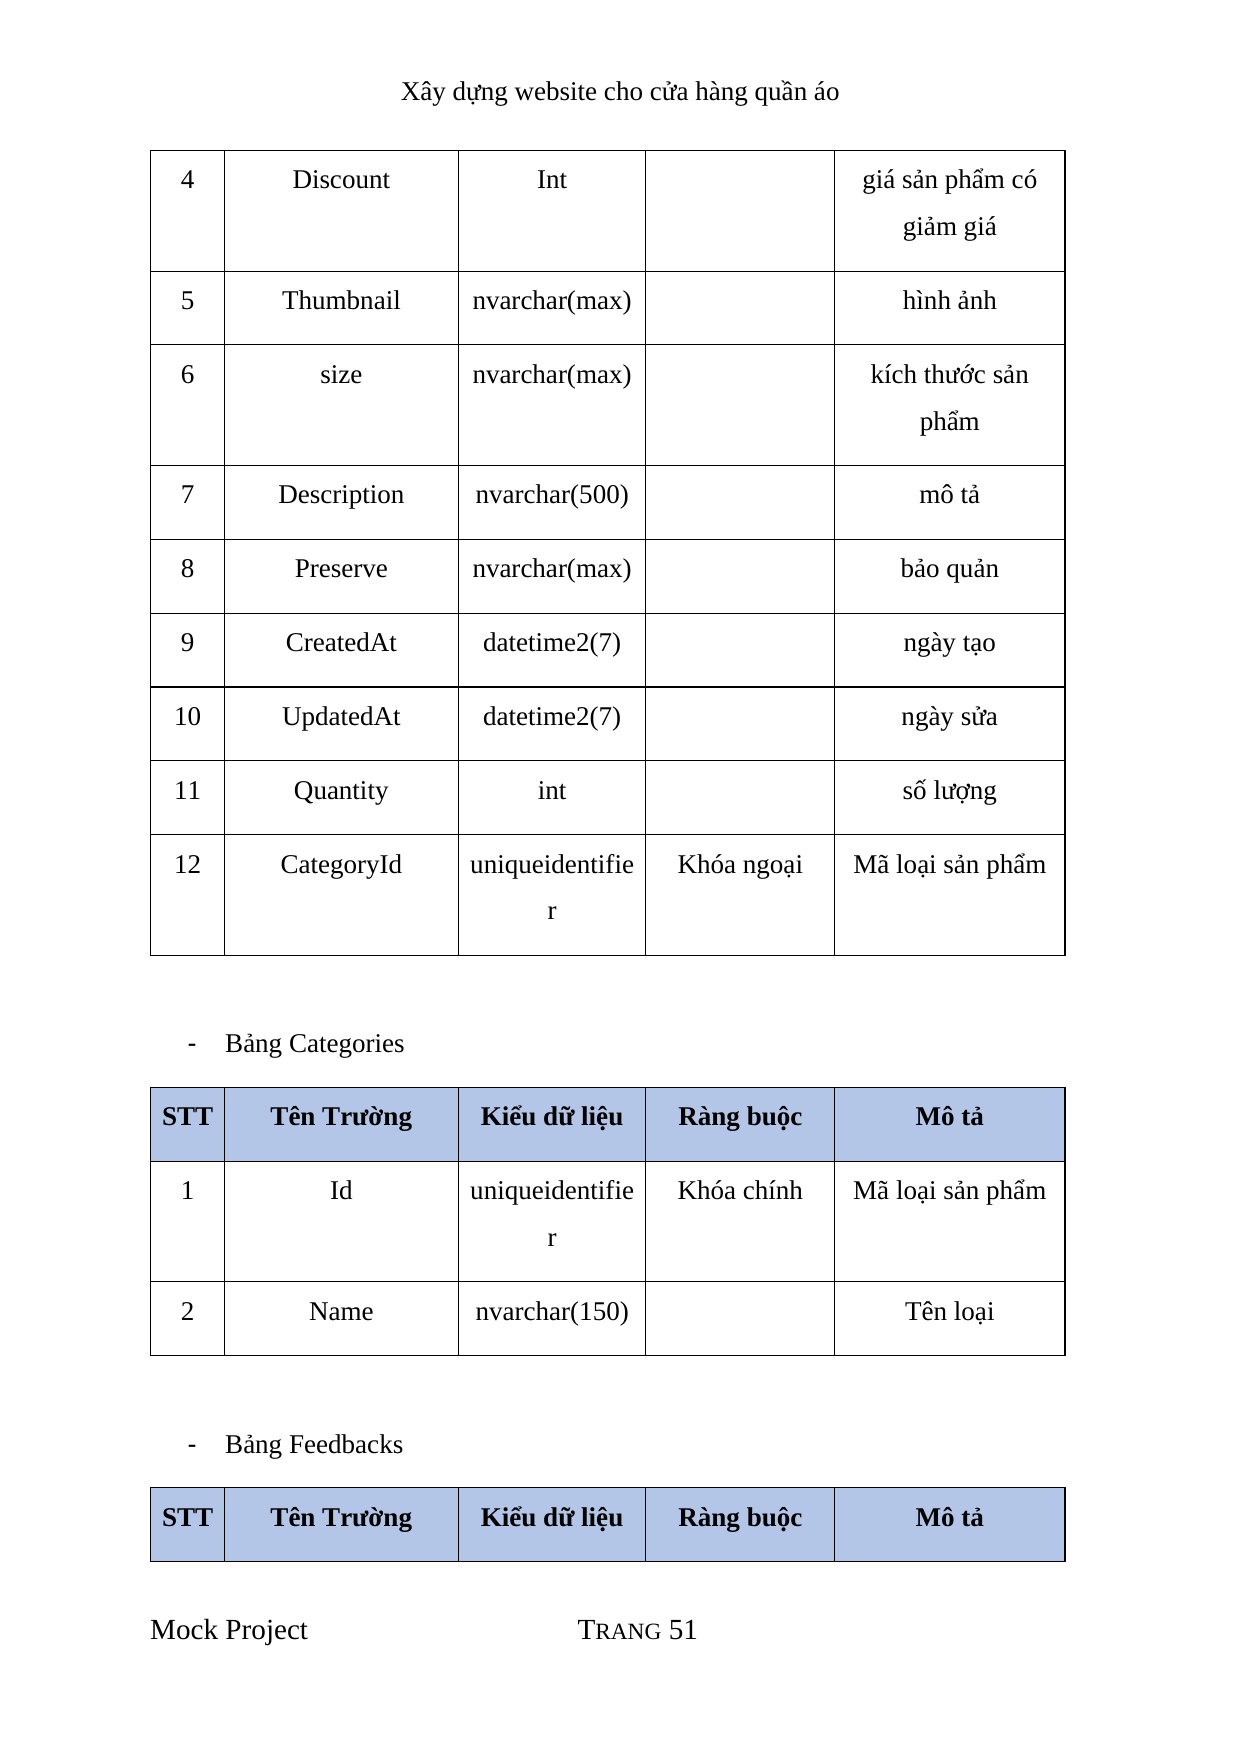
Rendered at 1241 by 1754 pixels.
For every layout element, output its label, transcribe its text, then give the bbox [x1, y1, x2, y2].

table_cell Khóa ngoại [646, 835, 834, 955]
table_cell số lượng [835, 761, 1064, 834]
table_cell nvarchar(max) [459, 272, 645, 344]
table_cell uniqueidentifier [459, 835, 645, 955]
table_cell [646, 272, 834, 344]
table_cell size [225, 345, 458, 465]
table_cell CategoryId [225, 835, 458, 955]
list Bảng Categories [187, 1027, 1090, 1059]
table_cell 10 [151, 688, 224, 760]
table_cell Quantity [225, 761, 458, 834]
table_cell Discount [225, 151, 458, 271]
table_header Kiểu dữ liệu [459, 1088, 645, 1161]
table_cell Description [225, 466, 458, 539]
table_cell 12 [151, 835, 224, 955]
table_cell Id [225, 1162, 458, 1281]
table_cell kích thước sản phẩm [835, 345, 1064, 465]
table_cell 7 [151, 466, 224, 539]
table_cell ngày sửa [835, 688, 1064, 760]
table_cell datetime2(7) [459, 614, 645, 686]
table_cell 9 [151, 614, 224, 686]
table_header Kiểu dữ liệu [459, 1488, 645, 1561]
table_cell ngày tạo [835, 614, 1064, 686]
table_cell [646, 466, 834, 539]
table_cell Mã loại sản phẩm [835, 835, 1064, 955]
table_cell CreatedAt [225, 614, 458, 686]
table_cell [646, 761, 834, 834]
table_cell Khóa chính [646, 1162, 834, 1281]
table_cell [646, 1282, 834, 1355]
table_cell nvarchar(max) [459, 540, 645, 613]
table_cell Name [225, 1282, 458, 1355]
table_header STT [151, 1088, 224, 1161]
table_cell [646, 688, 834, 760]
table_cell mô tả [835, 466, 1064, 539]
table_cell Mã loại sản phẩm [835, 1162, 1064, 1281]
table_cell nvarchar(500) [459, 466, 645, 539]
table_header Ràng buộc [646, 1088, 834, 1161]
table_header Ràng buộc [646, 1488, 834, 1561]
table_cell uniqueidentifier [459, 1162, 645, 1281]
table_cell 8 [151, 540, 224, 613]
table_header Tên Trường [225, 1088, 458, 1161]
table_cell [646, 151, 834, 271]
table_cell 1 [151, 1162, 224, 1281]
table_cell bảo quản [835, 540, 1064, 613]
table_cell [646, 540, 834, 613]
table_cell [646, 345, 834, 465]
table_cell 2 [151, 1282, 224, 1355]
table_cell Thumbnail [225, 272, 458, 344]
table_cell Int [459, 151, 645, 271]
table_cell Preserve [225, 540, 458, 613]
table_cell 6 [151, 345, 224, 465]
table_cell nvarchar(150) [459, 1282, 645, 1355]
table_cell 11 [151, 761, 224, 834]
table_header STT [151, 1488, 224, 1561]
table_cell Tên loại [835, 1282, 1064, 1355]
table_header Tên Trường [225, 1488, 458, 1561]
table_cell int [459, 761, 645, 834]
table_header Mô tả [835, 1088, 1064, 1161]
table_cell nvarchar(max) [459, 345, 645, 465]
table_cell 4 [151, 151, 224, 271]
table_header Mô tả [835, 1488, 1064, 1561]
table_cell 5 [151, 272, 224, 344]
list Bảng Feedbacks [187, 1428, 1090, 1459]
table_cell [646, 614, 834, 686]
table_cell datetime2(7) [459, 688, 645, 760]
table_cell hình ảnh [835, 272, 1064, 344]
table_cell giá sản phẩm có giảm giá [835, 151, 1064, 271]
table_cell UpdatedAt [225, 688, 458, 760]
